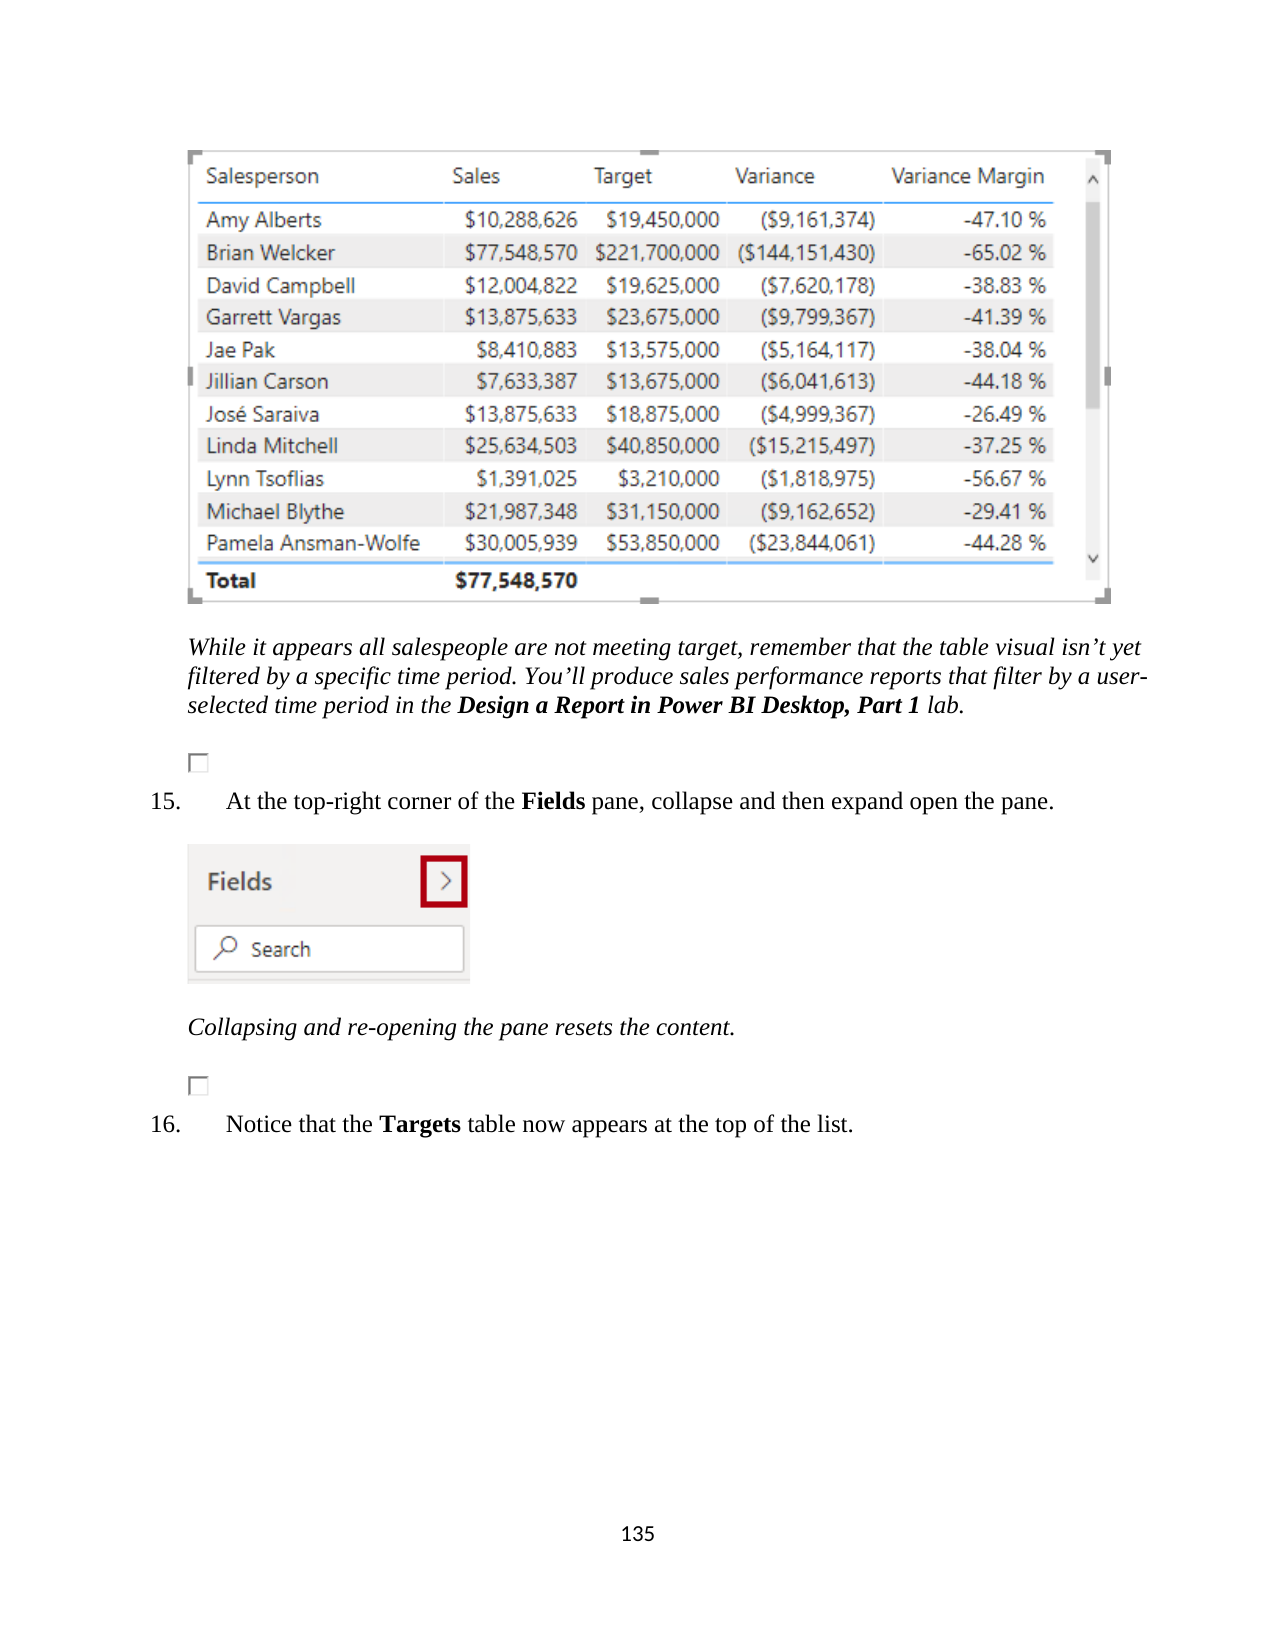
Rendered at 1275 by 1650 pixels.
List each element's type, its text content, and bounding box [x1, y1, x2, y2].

list Notice that the Targets table now appears at the top of the list. [150, 1070, 1162, 1137]
text Collapsing and re-opening the pane resets the content. [187, 1012, 1162, 1041]
picture [187, 844, 471, 984]
picture [187, 150, 1111, 604]
text While it appears all salespeople are not meeting target, remember that the table visual isn’t yet filtered by a specific time period. You’ll produce sales performance reports that filter by a user-selected time period in the Design a Report in Power BI Desktop, Part 1 lab. [187, 632, 1162, 718]
list At the top-right corner of the Fields pane, collapse and then expand open the pane. [150, 748, 1162, 815]
